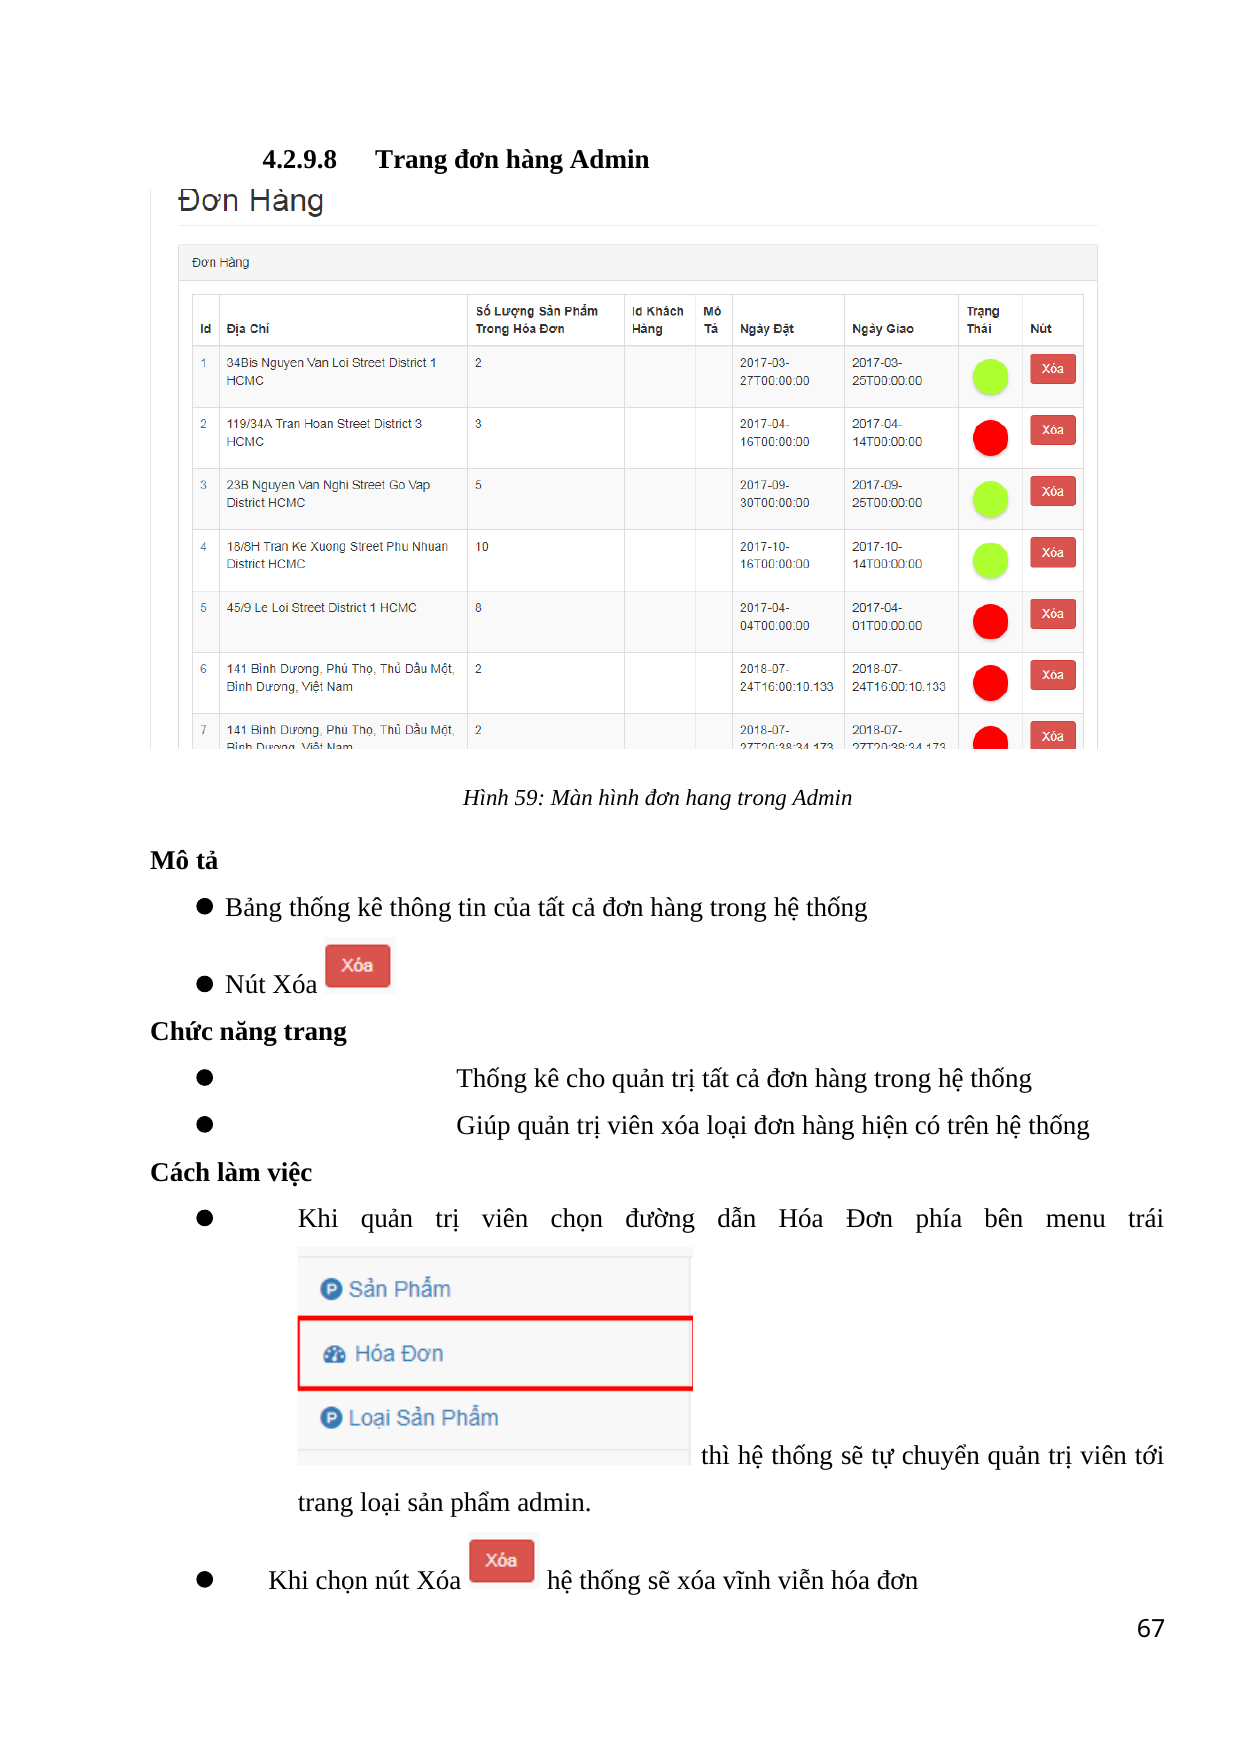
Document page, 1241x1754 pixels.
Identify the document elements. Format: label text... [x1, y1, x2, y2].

list Bảng thống kê thông tin của tất cả đơn hàng trong hệ thống [150, 891, 1165, 922]
text Hình 59: Màn hình đơn hang trong Admin [150, 784, 1165, 810]
list Khi chọn nút Xóa hệ thống sẽ xóa vĩnh viễn hóa đơn [194, 1533, 1165, 1595]
picture [468, 1532, 540, 1589]
list Cách làm việc [150, 1156, 1165, 1187]
list Giúp quản trị viên xóa loại đơn hàng hiện có trên hệ thống [150, 1109, 1165, 1140]
list Thống kê cho quản trị tất cả đơn hàng trong hệ thống [150, 1062, 1165, 1093]
subtitle Trang đơn hàng Admin [262, 143, 1165, 174]
picture [324, 937, 397, 994]
picture [297, 1247, 693, 1465]
list Nút Xóa [150, 937, 1165, 1000]
text Mô tả [150, 844, 1165, 875]
picture [150, 189, 1124, 749]
list Chức năng trang [150, 1015, 1165, 1046]
